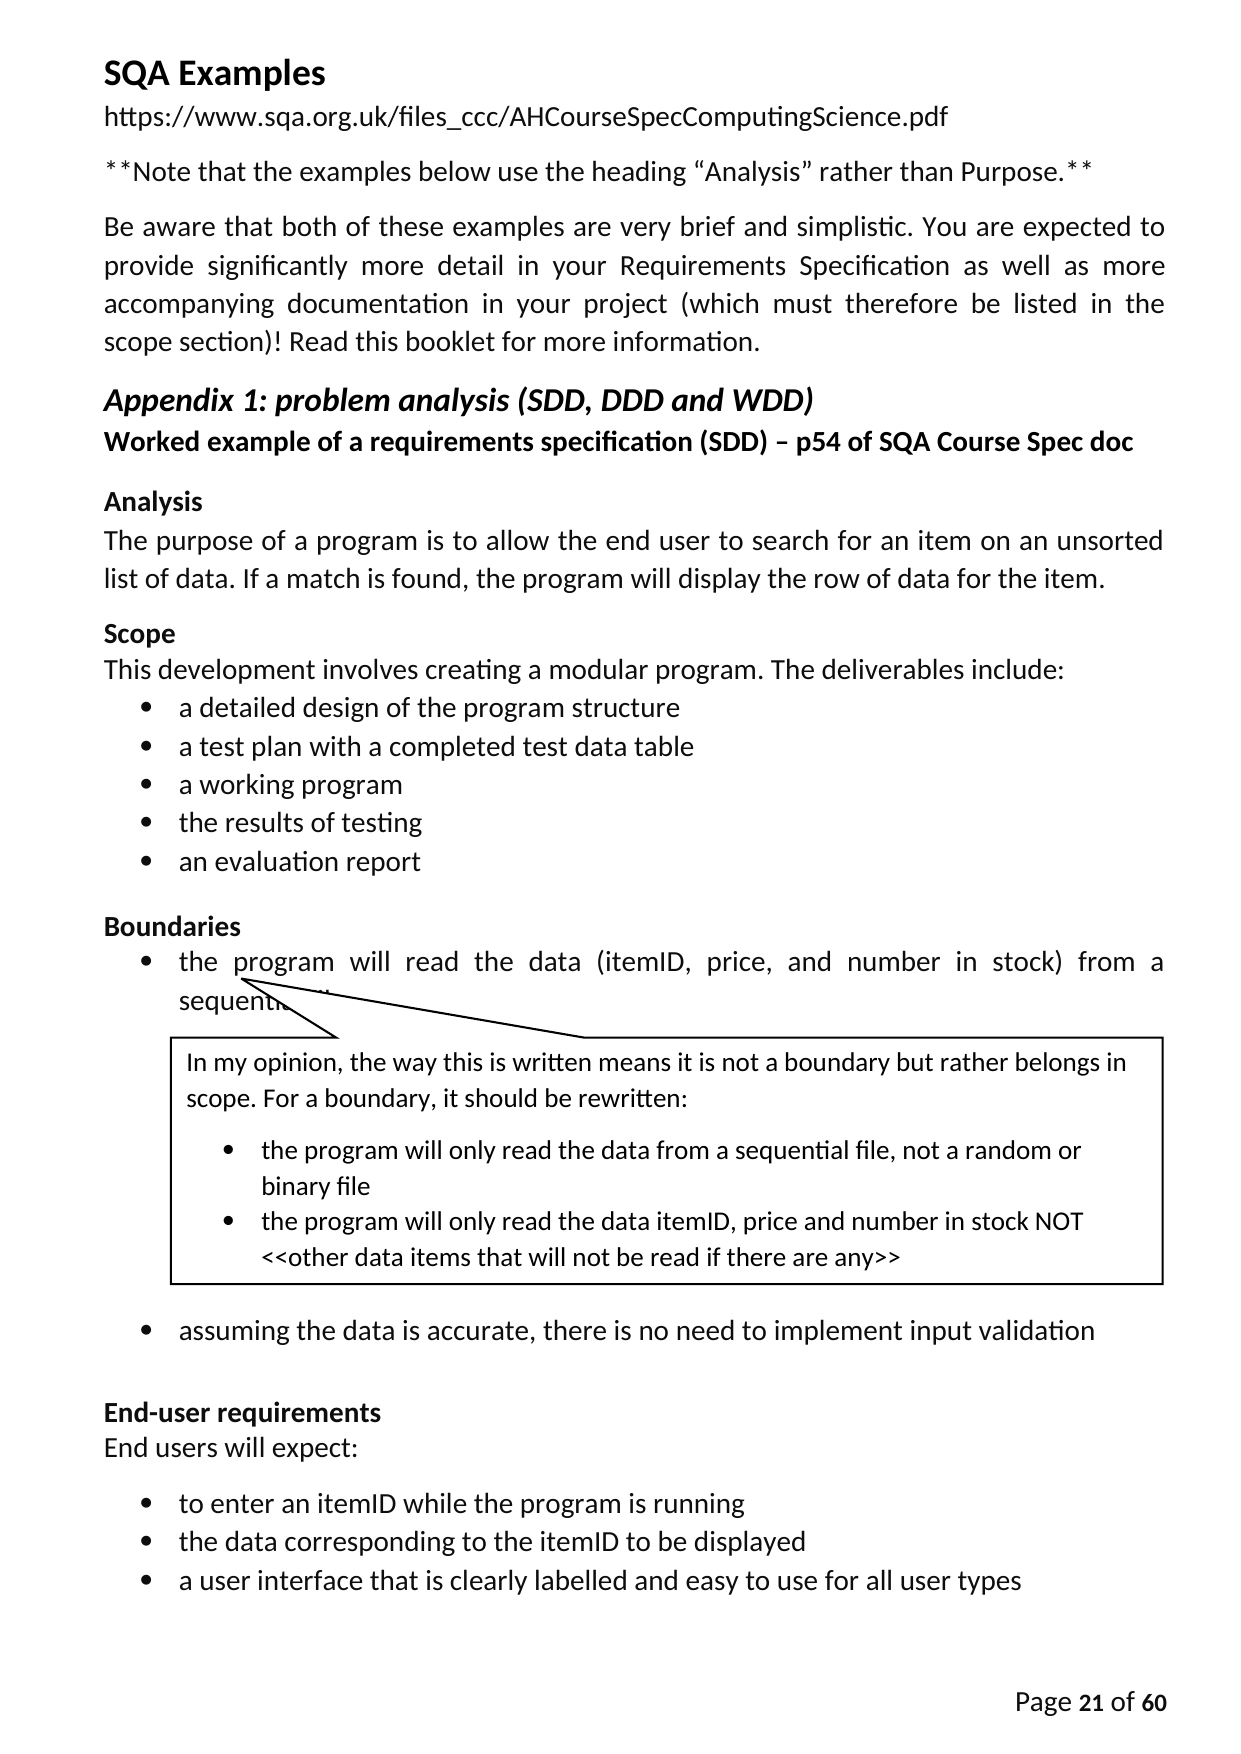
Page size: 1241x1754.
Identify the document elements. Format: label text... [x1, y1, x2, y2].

text Scope [103, 615, 1167, 651]
text Boundaries [103, 908, 1167, 943]
text End users will expect: [103, 1429, 1167, 1465]
list a detailed design of the program structure [141, 689, 1167, 725]
text **Note that the examples below use the heading “Analysis” rather than Purpose.** [103, 153, 1167, 189]
list the data corresponding to the itemID to be displayed [141, 1523, 1167, 1559]
text The purpose of a program is to allow the end user to search for an item on an unsorted list of data. If a match is found, the program will display the row of data for the item. [103, 522, 1167, 596]
text This development involves creating a modular program. The deliverables include: [103, 651, 1167, 686]
list a working program [141, 766, 1167, 802]
list an evaluation report [141, 843, 1167, 879]
list to enter an itemID while the program is running [141, 1485, 1167, 1520]
subtitle Appendix 1: problem analysis (SDD, DDD and WDD) [103, 379, 1167, 419]
subtitle SQA Examples [103, 48, 1167, 94]
list the program will read the data (itemID, price, and number in stock) from a sequential file [141, 943, 1167, 1017]
list assuming the data is accurate, there is no need to implement input validation [141, 1312, 1167, 1348]
text Analysis [103, 483, 1167, 519]
list a user interface that is clearly labelled and easy to use for all user types [141, 1562, 1167, 1597]
text End-user requirements [103, 1394, 1167, 1429]
text https://www.sqa.org.uk/files_ccc/AHCourseSpecComputingScience.pdf [103, 98, 1167, 134]
list a test plan with a completed test data table [141, 728, 1167, 763]
text Be aware that both of these examples are very brief and simplistic. You are expected to provide significantly more detail in your Requirements Specification as well as more accompanying documentation in your project (which must therefore be listed in the scope section)! Read this booklet for more information. [103, 208, 1167, 359]
text Worked example of a requirements specification (SDD) – p54 of SQA Course Spec doc [103, 423, 1167, 458]
list the results of testing [141, 804, 1167, 840]
